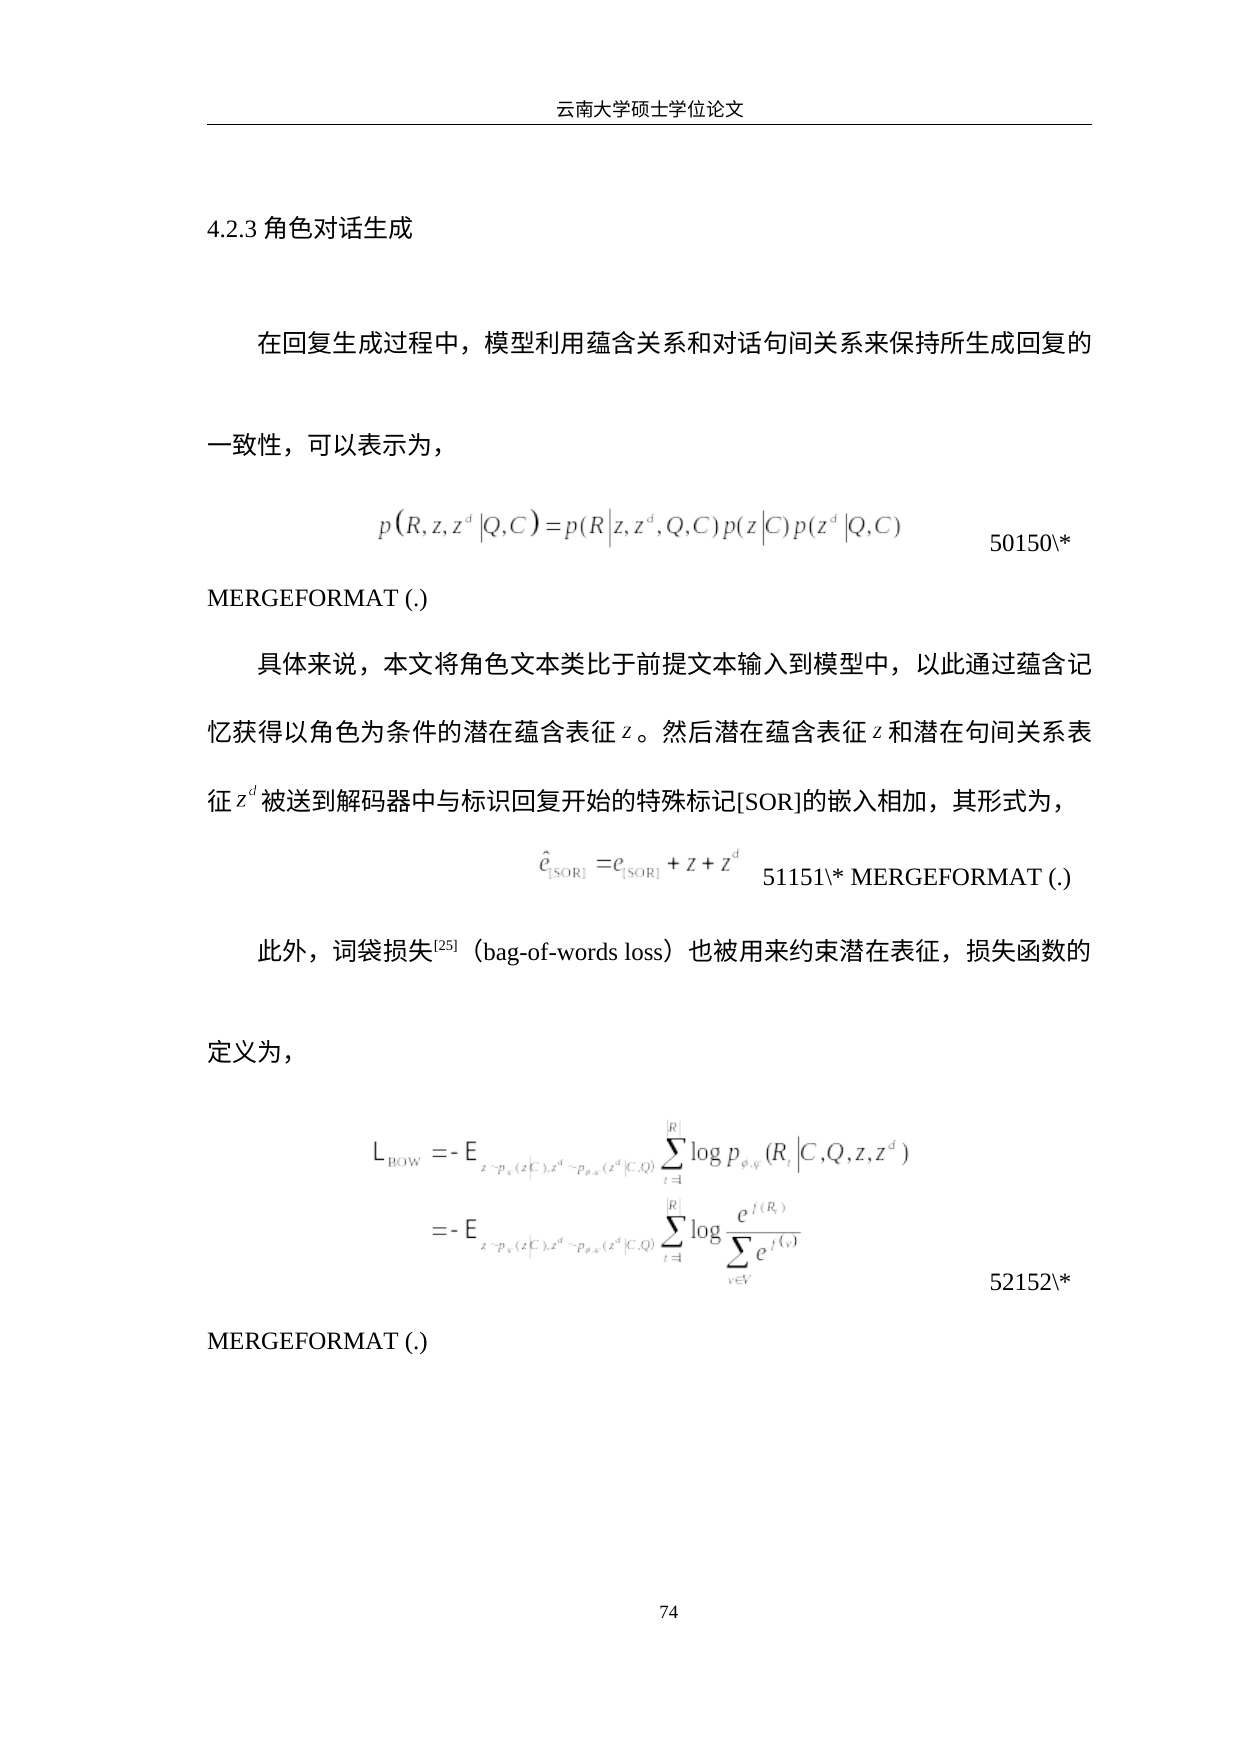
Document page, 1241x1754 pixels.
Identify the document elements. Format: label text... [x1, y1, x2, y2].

text 此外，词袋损失[25]（bag-of-words loss）也被用来约束潜在表征，损失函数的定义为， [207, 915, 1092, 1085]
text 4.2.3 角色对话生成 [207, 193, 1092, 261]
text 具体来说，本文将角色文本类比于前提文本输入到模型中，以此通过蕴含记忆获得以角色为条件的潜在蕴含表征。然后潜在蕴含表征和潜在句间关系表征被送到解码器中与标识回复开始的特殊标记[SOR]的嵌入相加，其形式为， [207, 629, 1092, 833]
text 在回复生成过程中，模型利用蕴含关系和对话句间关系来保持所生成回复的一致性，可以表示为， [207, 308, 1092, 478]
